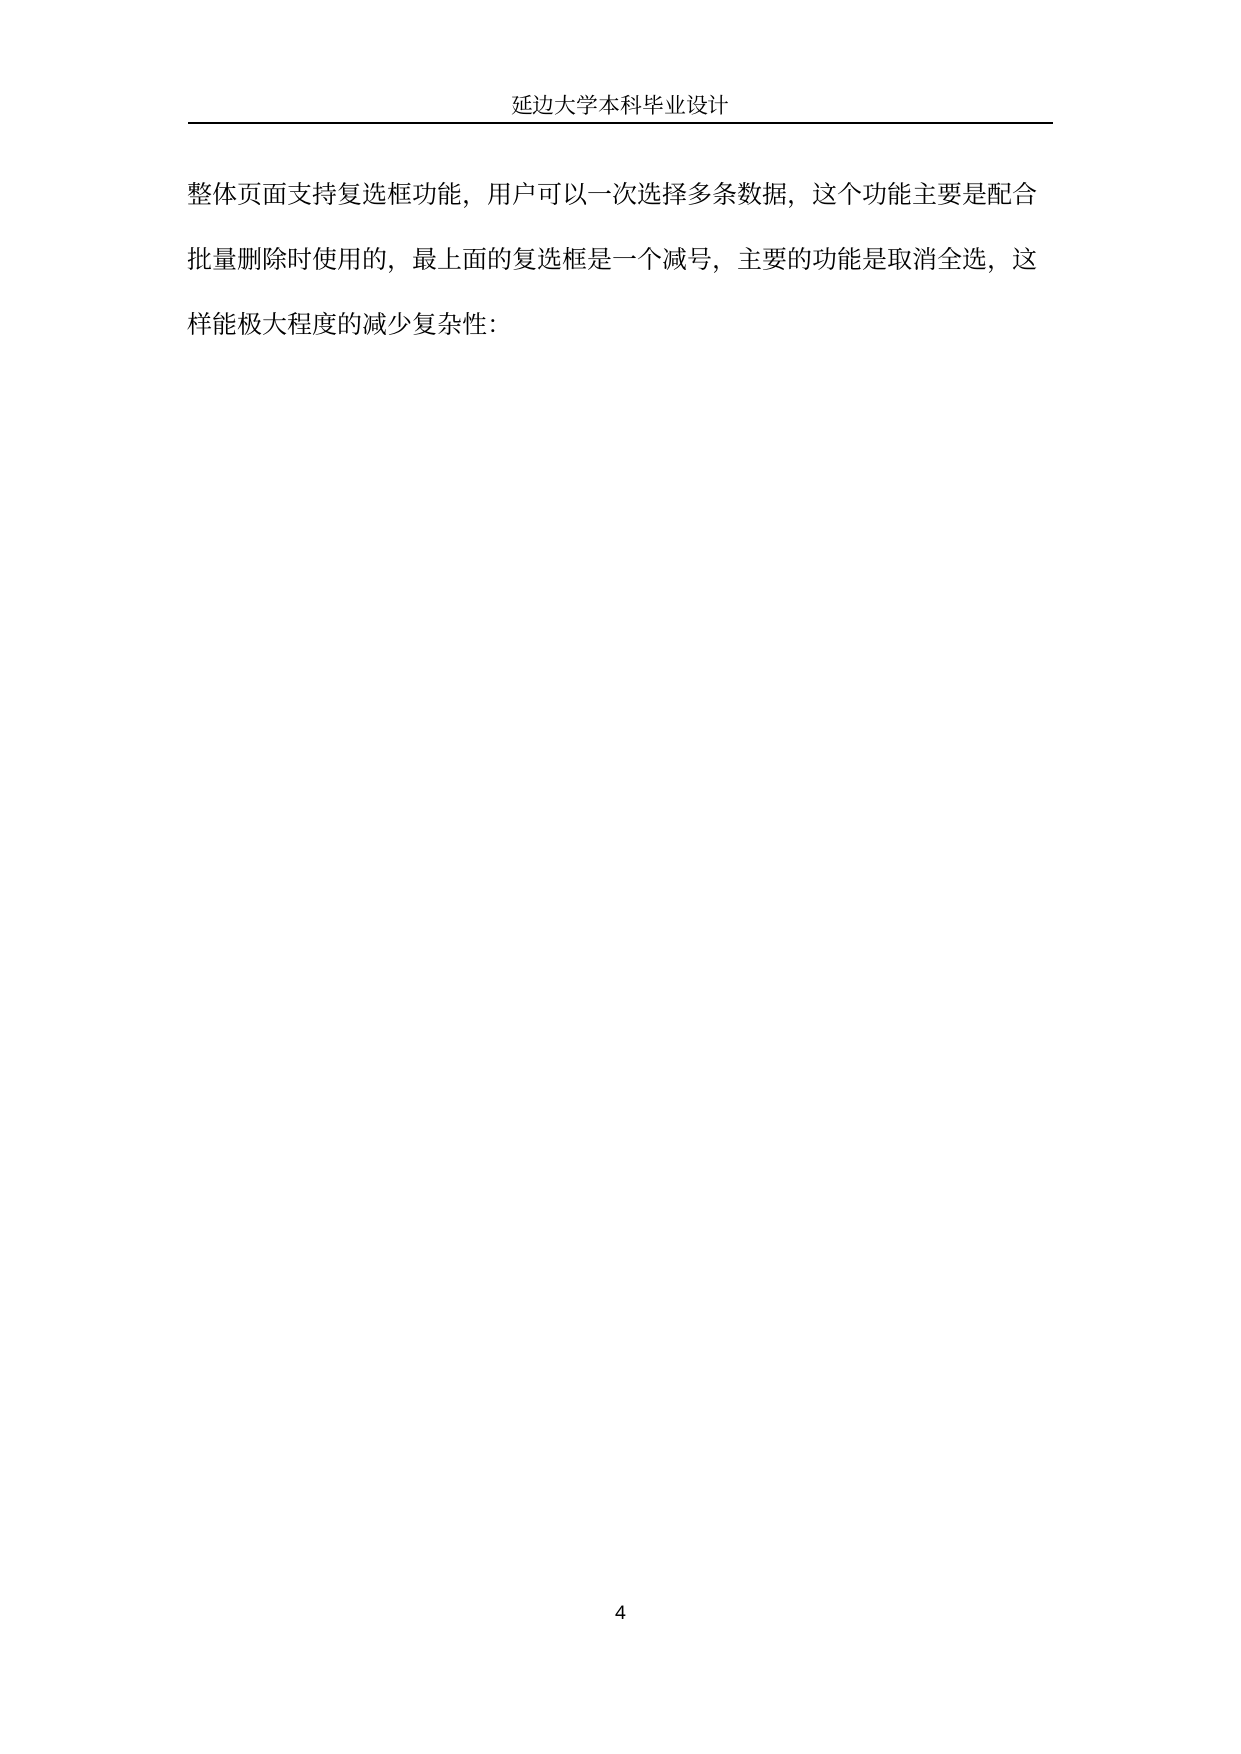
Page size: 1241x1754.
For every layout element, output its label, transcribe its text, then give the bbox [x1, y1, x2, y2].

text 整体页面支持复选框功能，用户可以一次选择多条数据，这个功能主要是配合批量删除时使用的，最上面的复选框是一个减号，主要的功能是取消全选，这样能极大程度的减少复杂性： [187, 160, 1053, 355]
